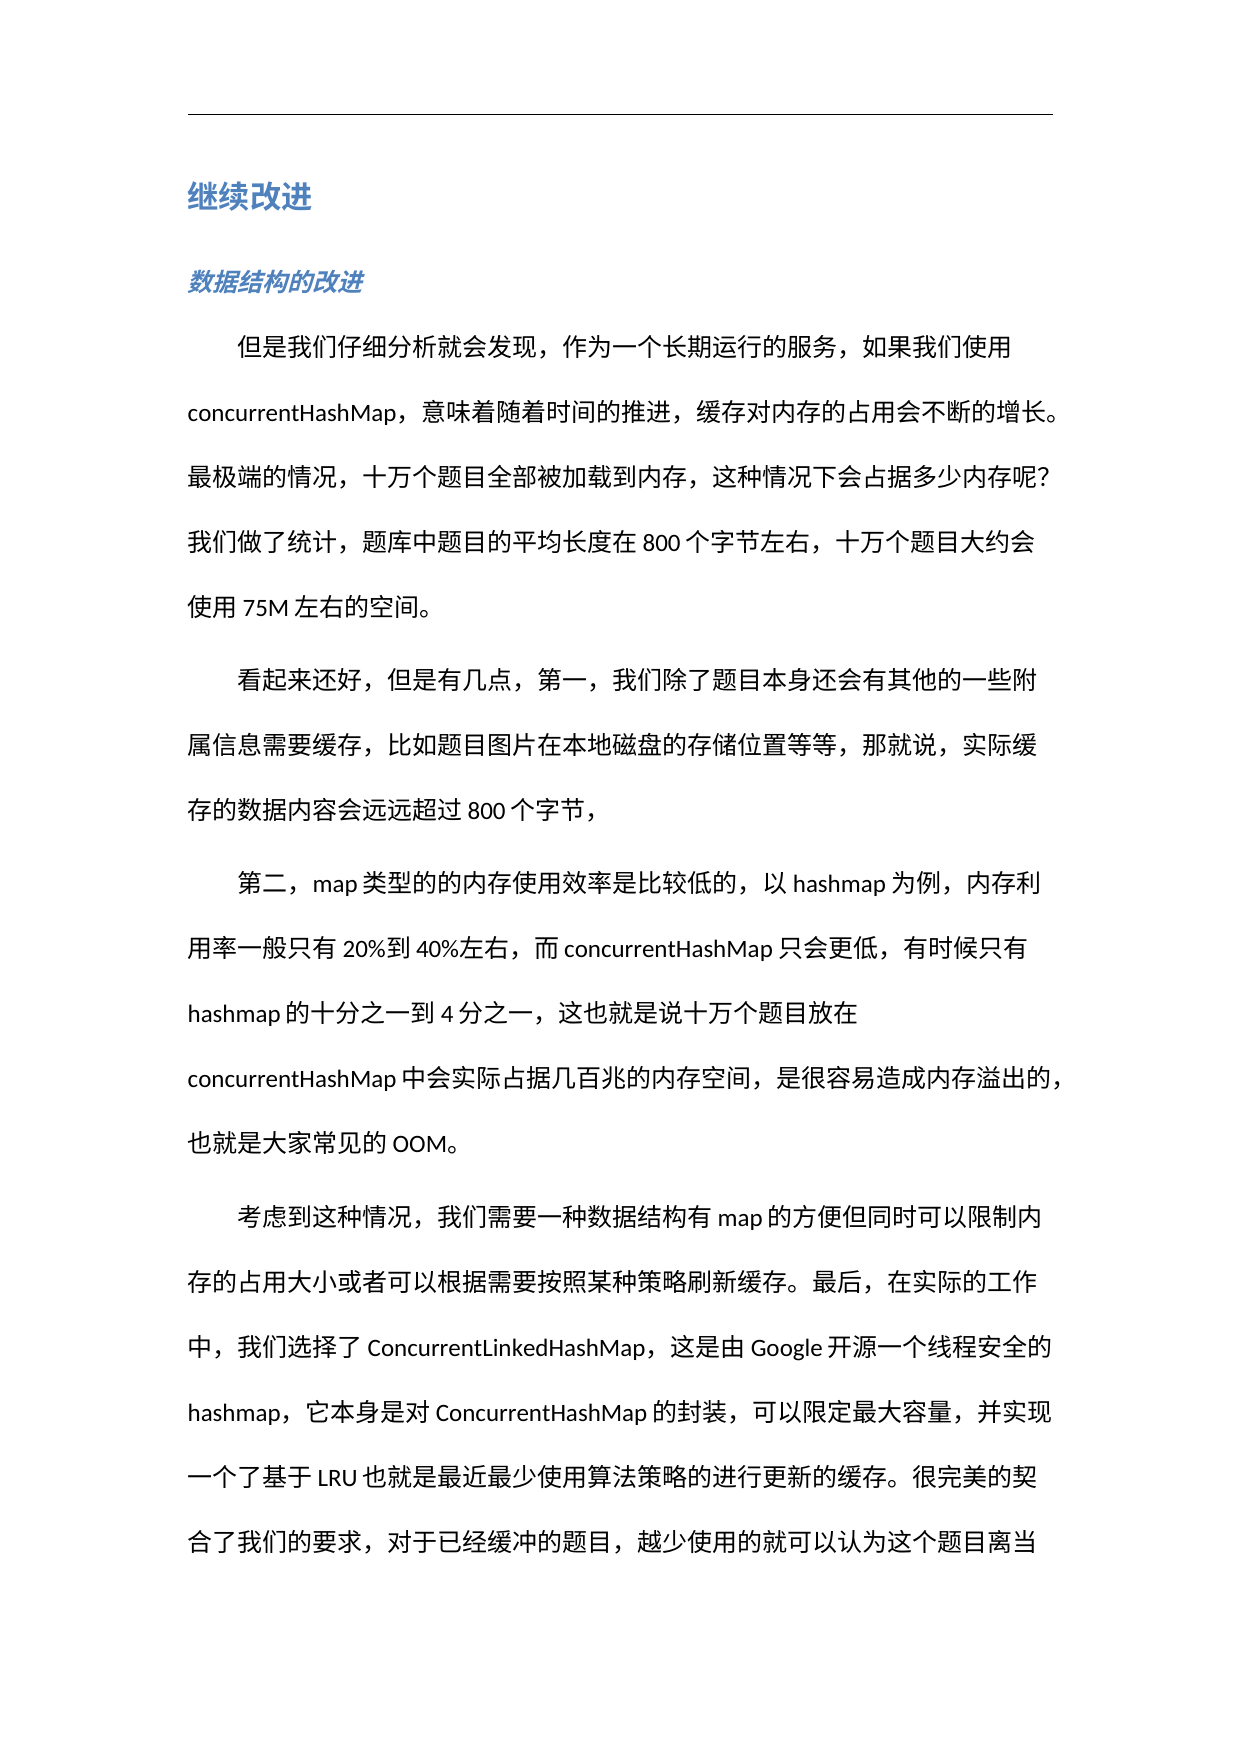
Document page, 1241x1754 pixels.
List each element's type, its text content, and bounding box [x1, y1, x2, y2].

text 看起来还好，但是有几点，第一，我们除了题目本身还会有其他的一些附属信息需要缓存，比如题目图片在本地磁盘的存储位置等等，那就说，实际缓存的数据内容会远远超过800个字节， [187, 646, 1053, 841]
text 但是我们仔细分析就会发现，作为一个长期运行的服务，如果我们使用concurrentHashMap，意味着随着时间的推进，缓存对内存的占用会不断的增长。最极端的情况，十万个题目全部被加载到内存，这种情况下会占据多少内存呢？我们做了统计，题库中题目的平均长度在800个字节左右，十万个题目大约会使用75M左右的空间。 [187, 313, 1053, 638]
subtitle 继续改进 [187, 162, 1053, 227]
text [187, 1183, 1053, 1573]
subtitle 数据结构的改进 [187, 248, 1053, 313]
text 第二，map类型的的内存使用效率是比较低的，以hashmap为例，内存利用率一般只有20%到40%左右，而concurrentHashMap只会更低，有时候只有hashmap的十分之一到4分之一，这也就是说十万个题目放在concurrentHashMap中会实际占据几百兆的内存空间，是很容易造成内存溢出的，也就是大家常见的OOM。 [187, 849, 1053, 1174]
